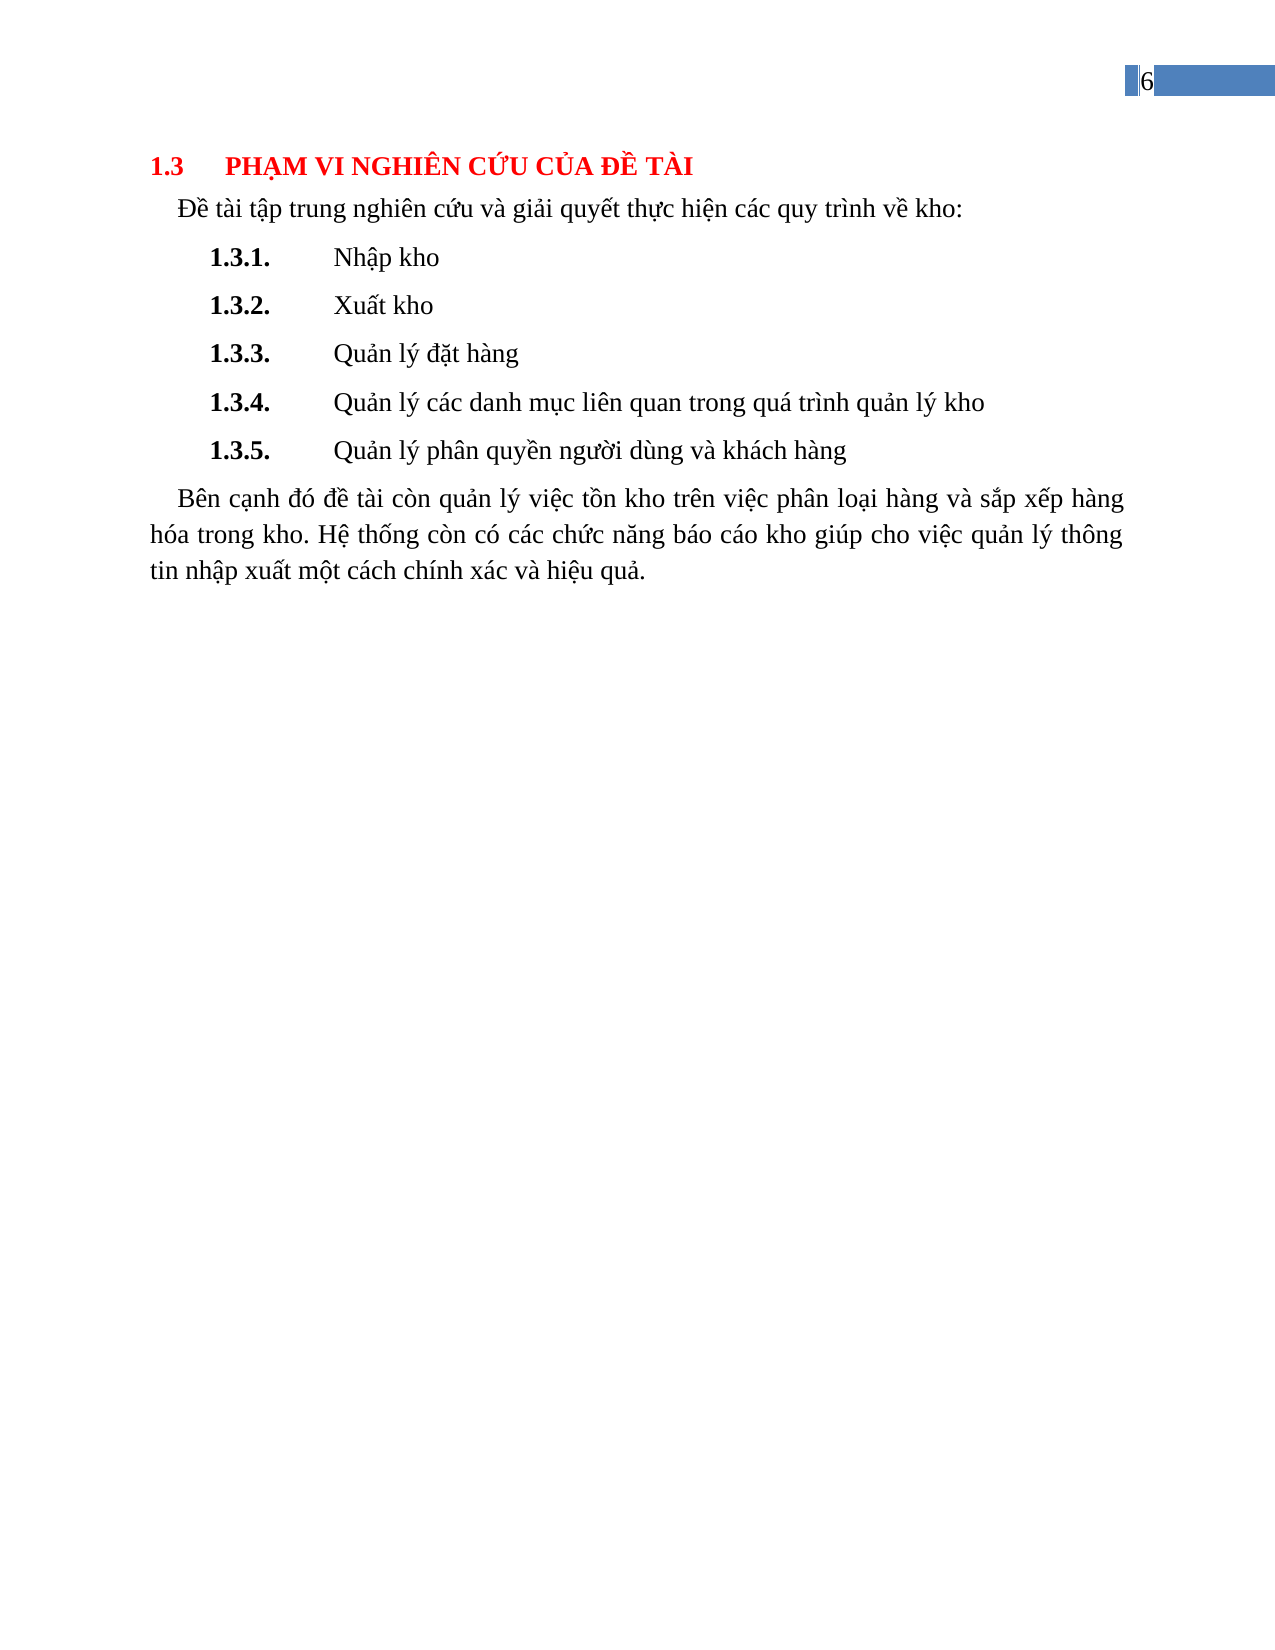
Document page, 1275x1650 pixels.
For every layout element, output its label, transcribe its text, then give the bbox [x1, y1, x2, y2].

list Quản lý phân quyền người dùng và khách hàng [209, 434, 1269, 465]
list Quản lý đặt hàng [209, 337, 1269, 368]
list Nhập kho [209, 241, 1269, 272]
text Đề tài tập trung nghiên cứu và giải quyết thực hiện các quy trình về kho: [177, 192, 1269, 224]
subtitle PHẠM VI NGHIÊN CỨU CỦA ĐỀ TÀI [150, 149, 1269, 181]
text Bên cạnh đó đề tài còn quản lý việc tồn kho trên việc phân loại hàng và sắp xếp hàng hóa trong kho. Hệ thống còn có các chức năng báo cáo kho giúp cho việc quản lý thông tin nhập xuất một cách chính xác và hiệu quả. [150, 482, 1125, 585]
list Quản lý các danh mục liên quan trong quá trình quản lý kho [209, 386, 1269, 417]
list Xuất kho [209, 289, 1269, 320]
